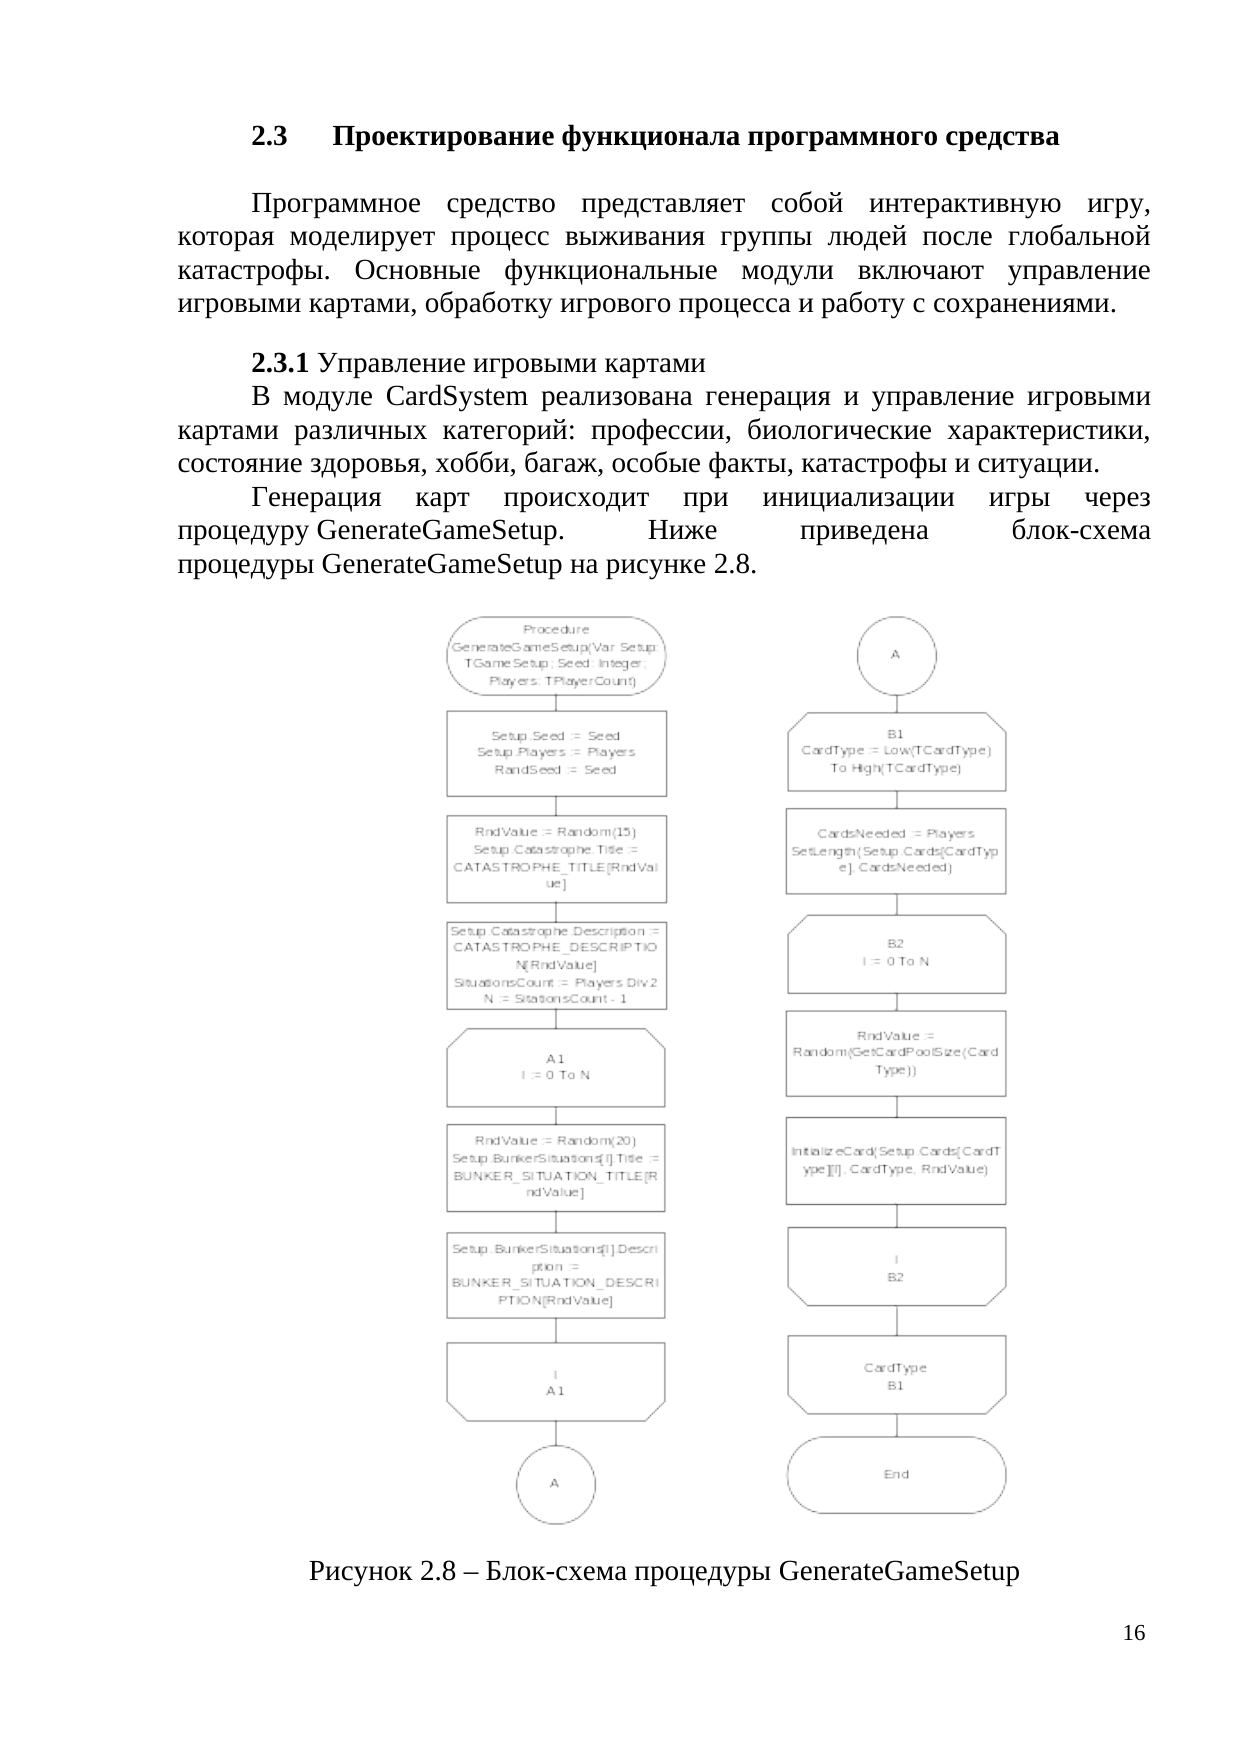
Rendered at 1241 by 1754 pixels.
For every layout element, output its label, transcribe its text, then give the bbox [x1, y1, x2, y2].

text Генерация карт происходит при инициализации игры через процедуру GenerateGameSetup. Ниже приведена блок-схема процедуры GenerateGameSetup на рисунке 2.8. [177, 479, 1152, 579]
text Рисунок 2.8 – Блок-схема процедуры GenerateGameSetup [177, 1553, 1152, 1587]
text Программное средство представляет собой интерактивную игру, которая моделирует процесс выживания группы людей после глобальной катастрофы. Основные функциональные модули включают управление игровыми картами, обработку игрового процесса и работу с сохранениями. [177, 185, 1152, 319]
text В модуле CardSystem реализована генерация и управление игровыми картами различных категорий: профессии, биологические характеристики, состояние здоровья, хобби, багаж, особые факты, катастрофы и ситуации. [177, 378, 1152, 479]
text 2.3.1 Управление игровыми картами [177, 345, 1152, 378]
subtitle Проектирование функционала программного средства [177, 118, 1152, 152]
